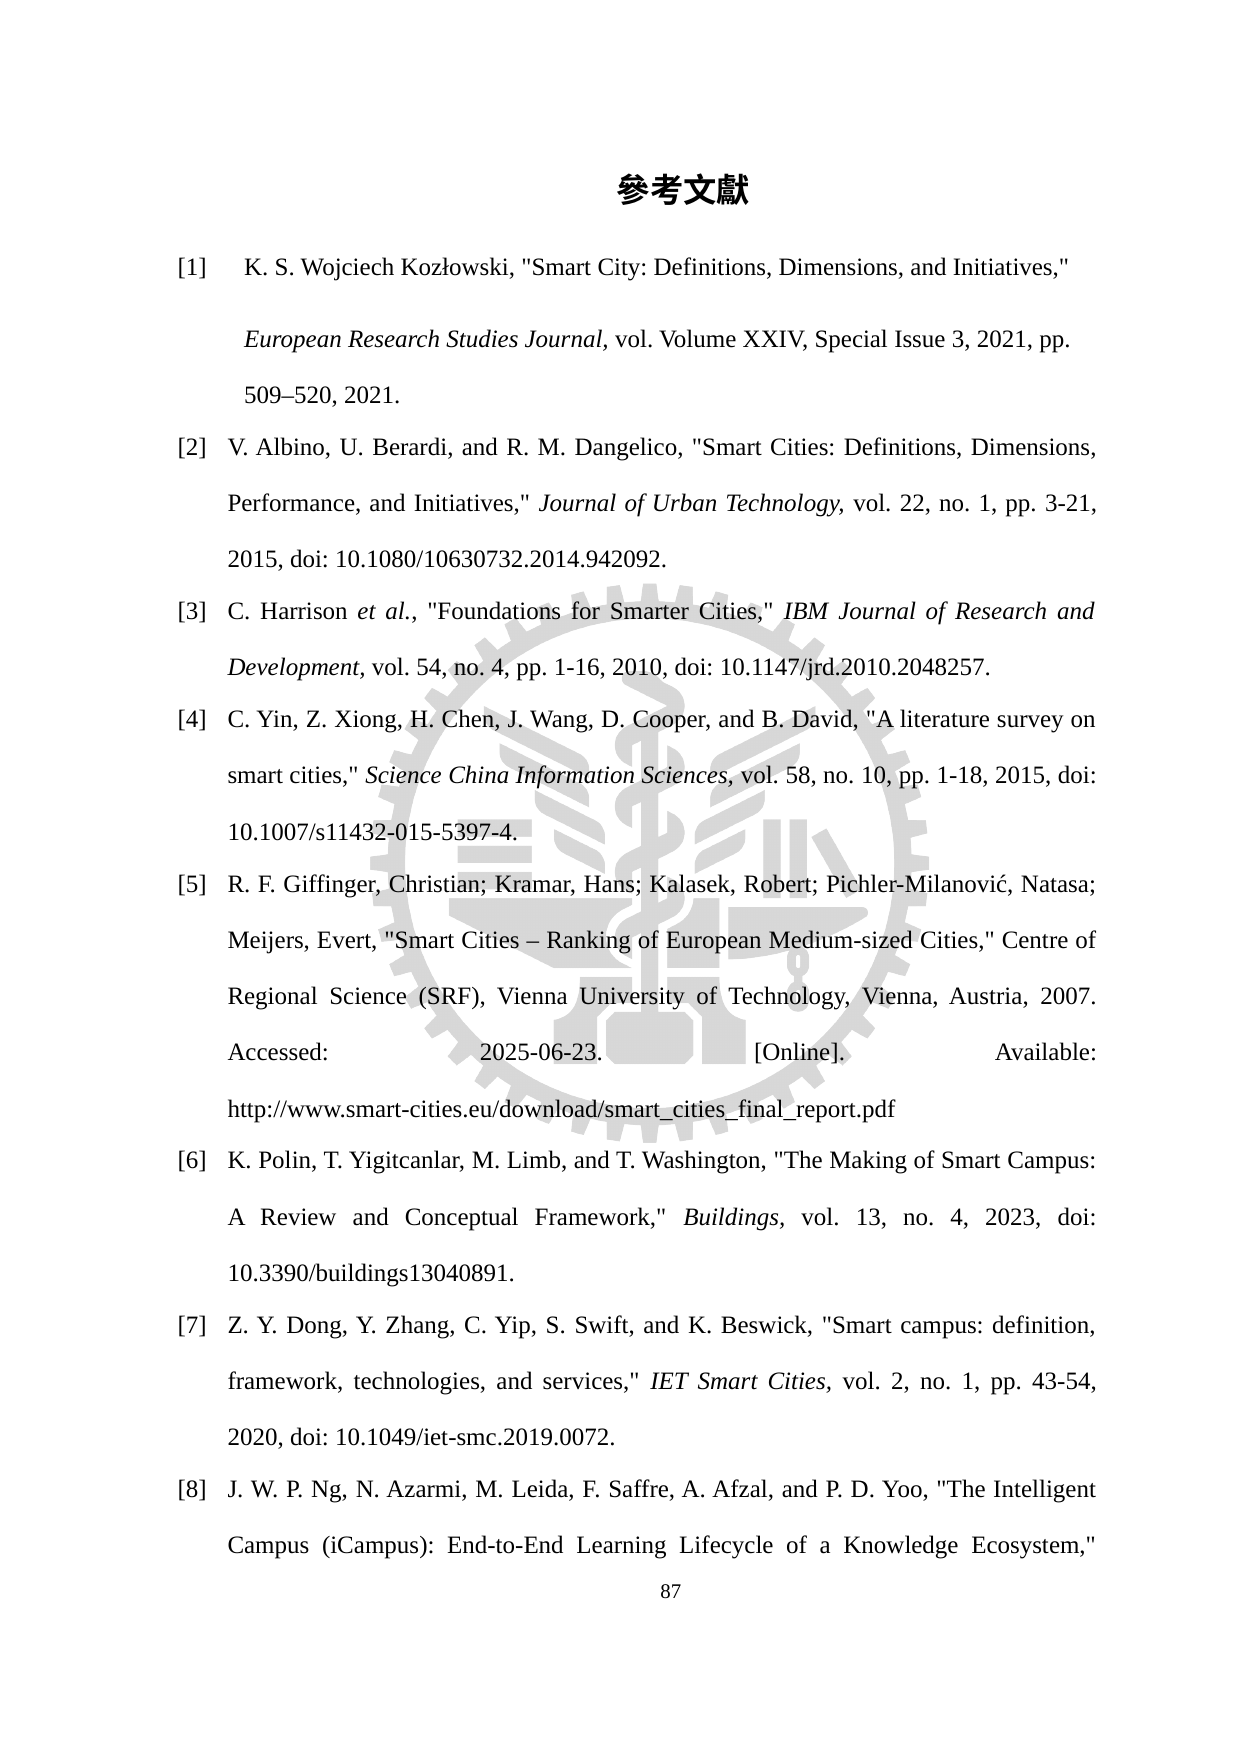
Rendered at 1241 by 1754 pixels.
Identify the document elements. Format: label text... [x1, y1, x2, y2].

text [3] C. Harrison et al., "Foundations for Smarter Cities," IBM Journal of Research and Development, vol. 54, no. 4, pp. 1-16, 2010, doi: 10.1147/jrd.2010.2048257. [177, 592, 1097, 686]
text [6] K. Polin, T. Yigitcanlar, M. Limb, and T. Washington, "The Making of Smart Campus: A Review and Conceptual Framework," Buildings, vol. 13, no. 4, 2023, doi: 10.3390/buildings13040891. [177, 1141, 1097, 1291]
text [177, 1470, 1097, 1564]
text 參考文獻 [202, 151, 1097, 226]
text [1] K. S. Wojciech Kozłowski, "Smart City: Definitions, Dimensions, and Initiatives," European Research Studies Journal, vol. Volume XXIV, Special Issue 3, 2021, pp. 509–520, 2021. [177, 226, 1097, 413]
text [2] V. Albino, U. Berardi, and R. M. Dangelico, "Smart Cities: Definitions, Dimensions, Performance, and Initiatives," Journal of Urban Technology, vol. 22, no. 1, pp. 3-21, 2015, doi: 10.1080/10630732.2014.942092. [177, 427, 1097, 577]
text [4] C. Yin, Z. Xiong, H. Chen, J. Wang, D. Cooper, and B. David, "A literature survey on smart cities," Science China Information Sciences, vol. 58, no. 10, pp. 1-18, 2015, doi: 10.1007/s11432-015-5397-4. [177, 700, 1097, 850]
text [7] Z. Y. Dong, Y. Zhang, C. Yip, S. Swift, and K. Beswick, "Smart campus: definition, framework, technologies, and services," IET Smart Cities, vol. 2, no. 1, pp. 43-54, 2020, doi: 10.1049/iet-smc.2019.0072. [177, 1306, 1097, 1456]
text [5] R. F. Giffinger, Christian; Kramar, Hans; Kalasek, Robert; Pichler-Milanović, Natasa; Meijers, Evert, "Smart Cities – Ranking of European Medium-sized Cities," Centre of Regional Science (SRF), Vienna University of Technology, Vienna, Austria, 2007. Accessed: 2025-06-23. [Online]. Available: http://www.smart-cities.eu/download/smart_cities_final_report.pdf [177, 864, 1097, 1127]
